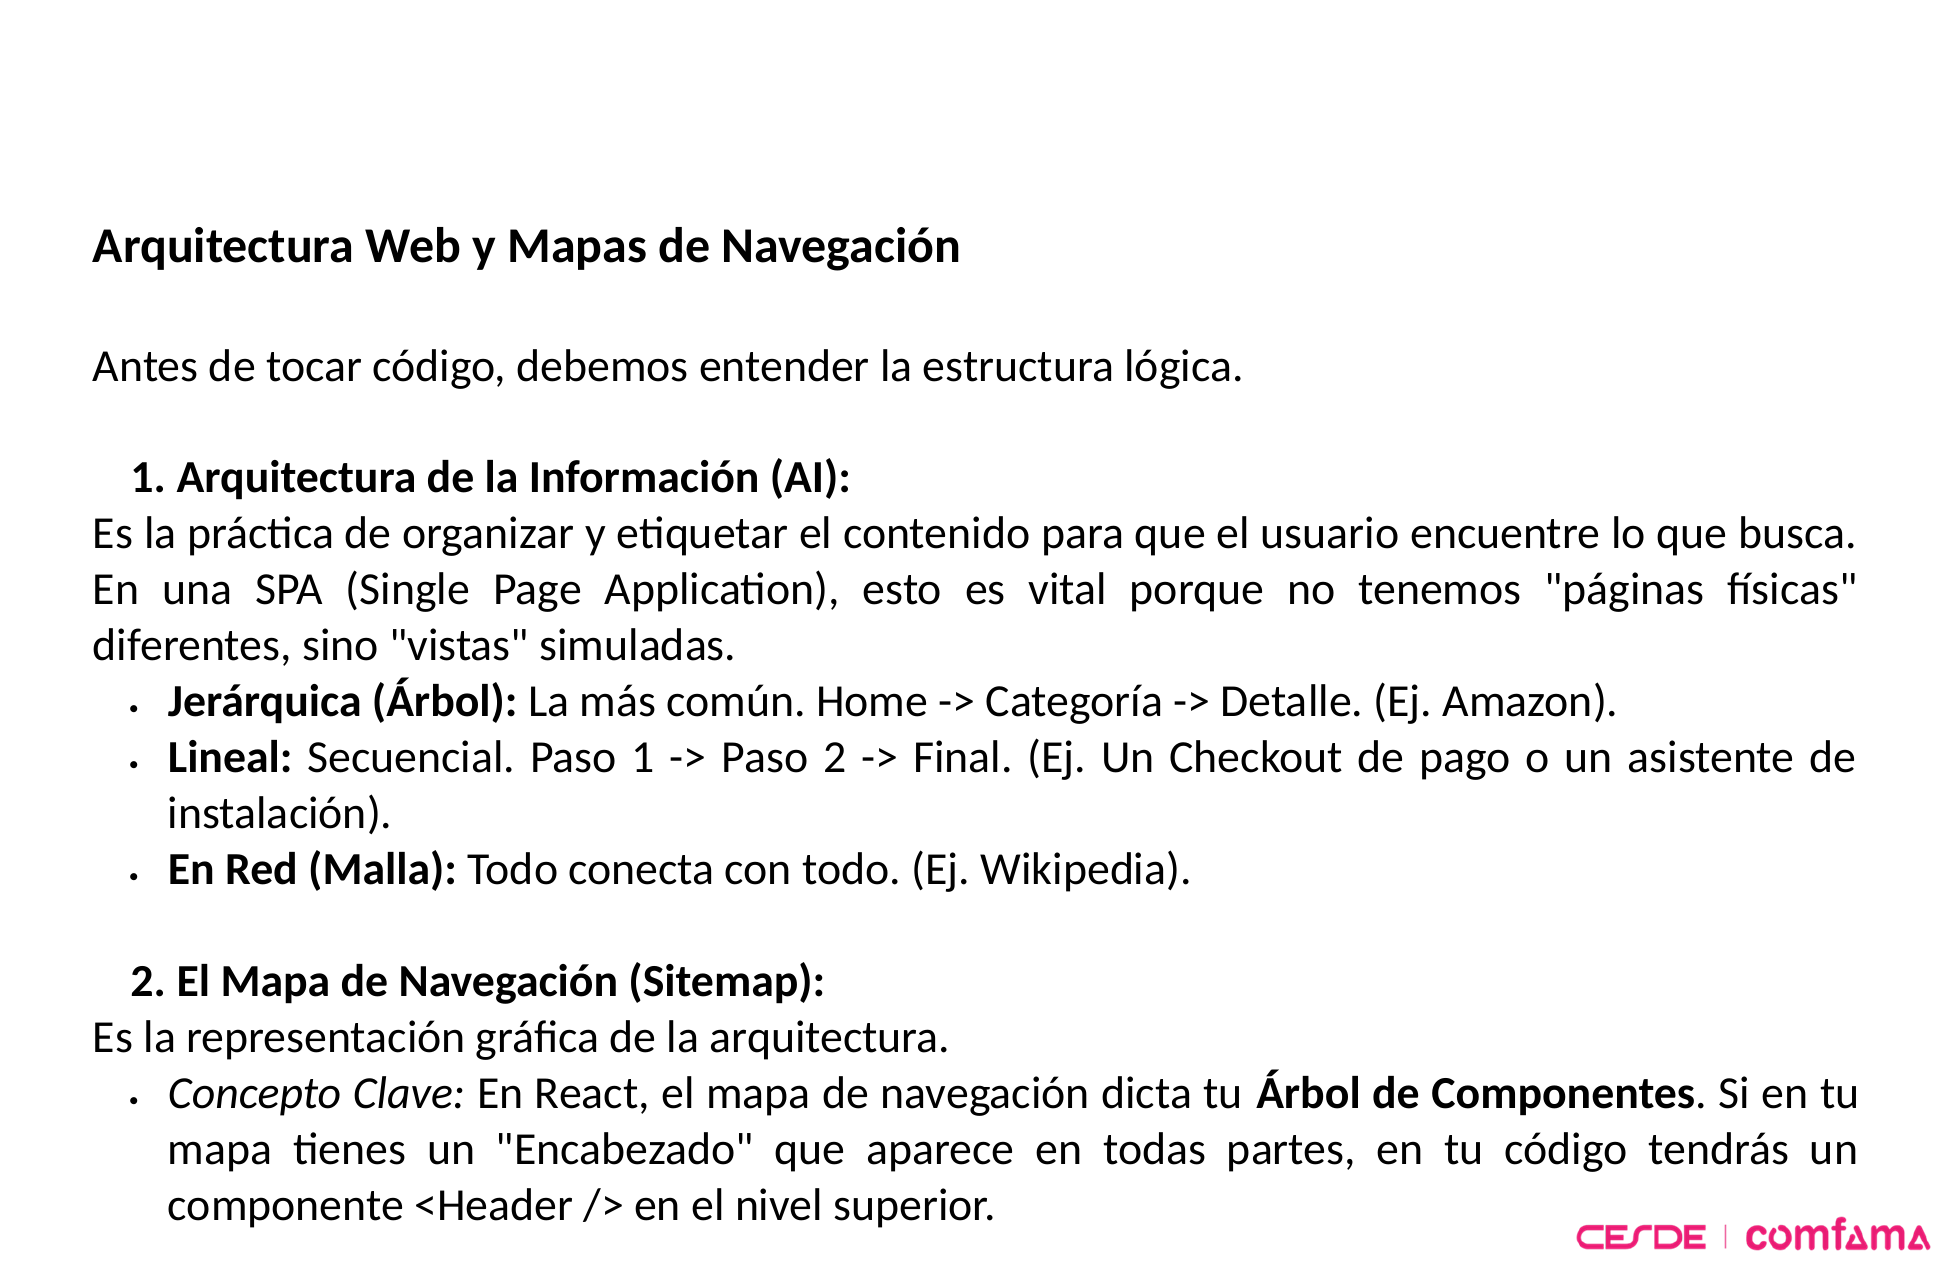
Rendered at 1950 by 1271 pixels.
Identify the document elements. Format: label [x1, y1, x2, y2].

picture [1567, 1208, 1939, 1258]
